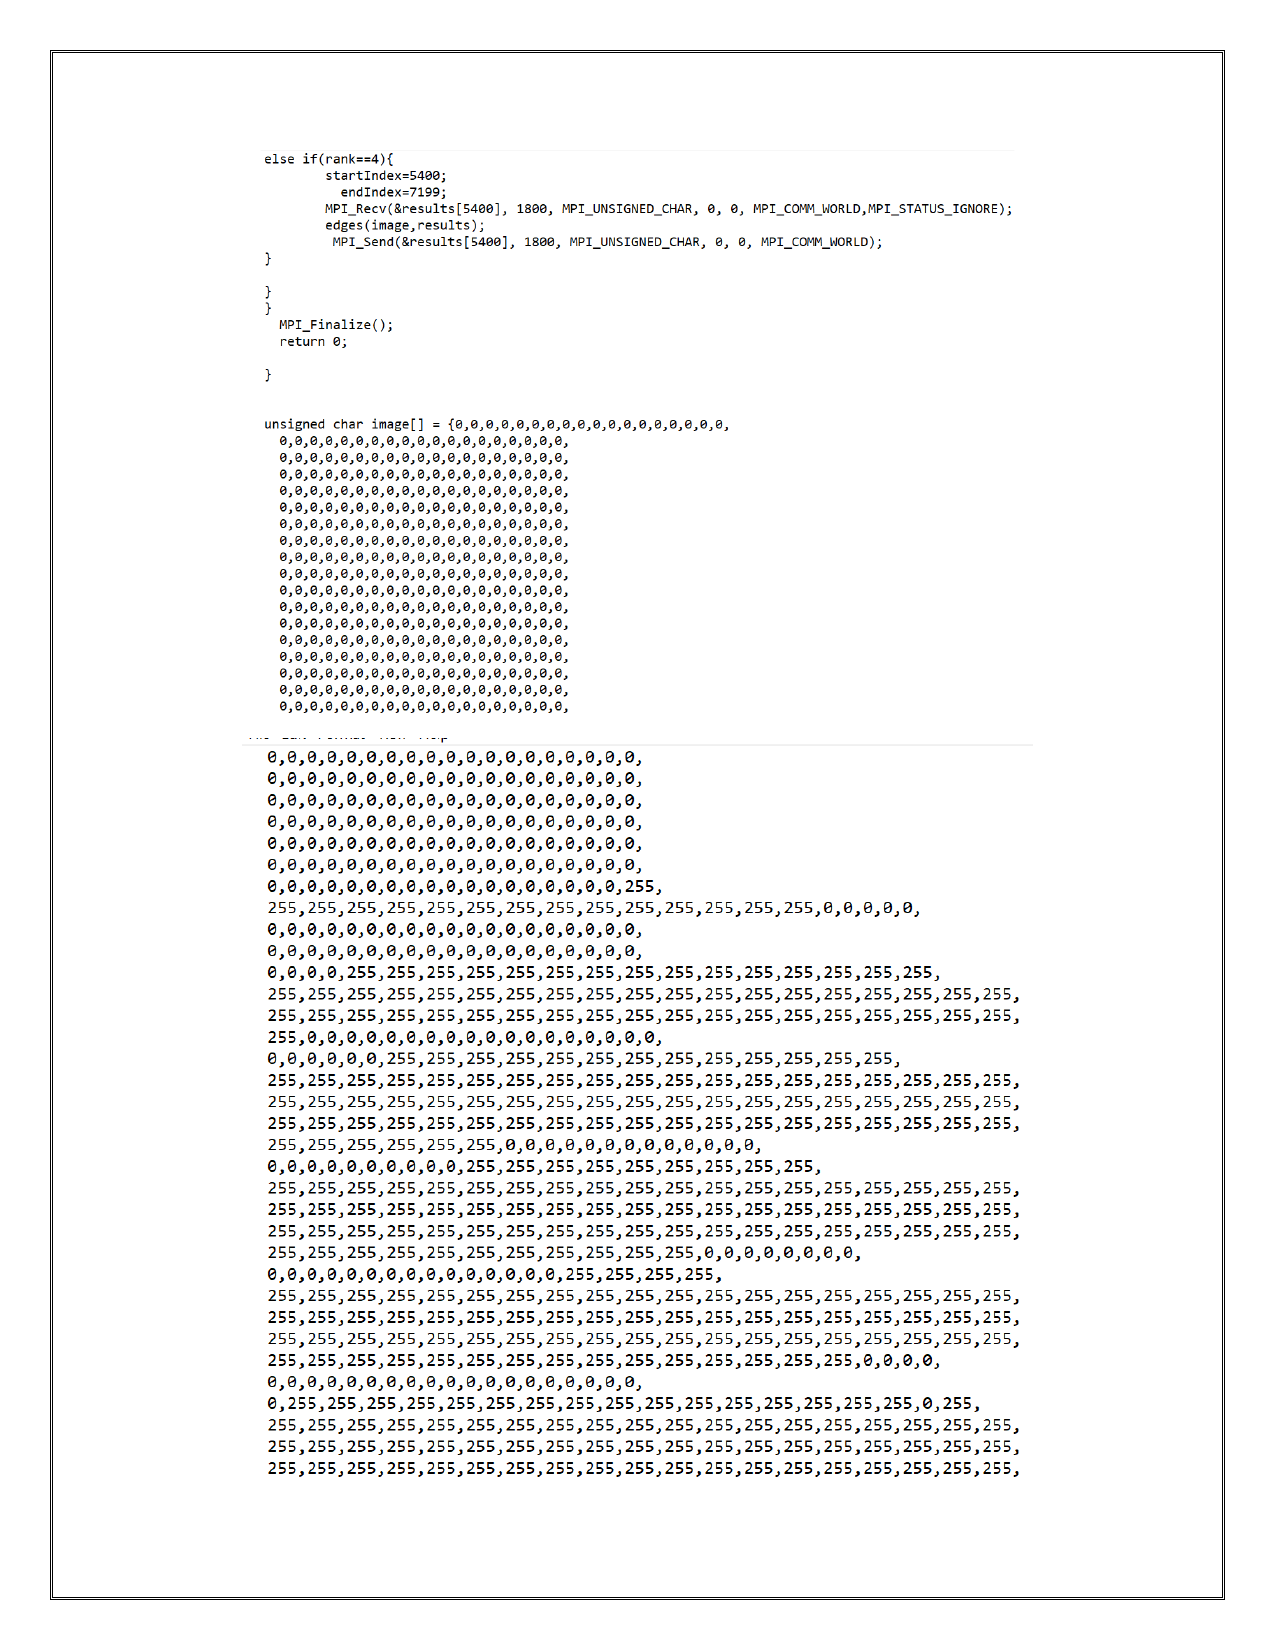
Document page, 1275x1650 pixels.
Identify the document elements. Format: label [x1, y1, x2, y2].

picture [260, 150, 1015, 714]
picture [242, 738, 1033, 1479]
